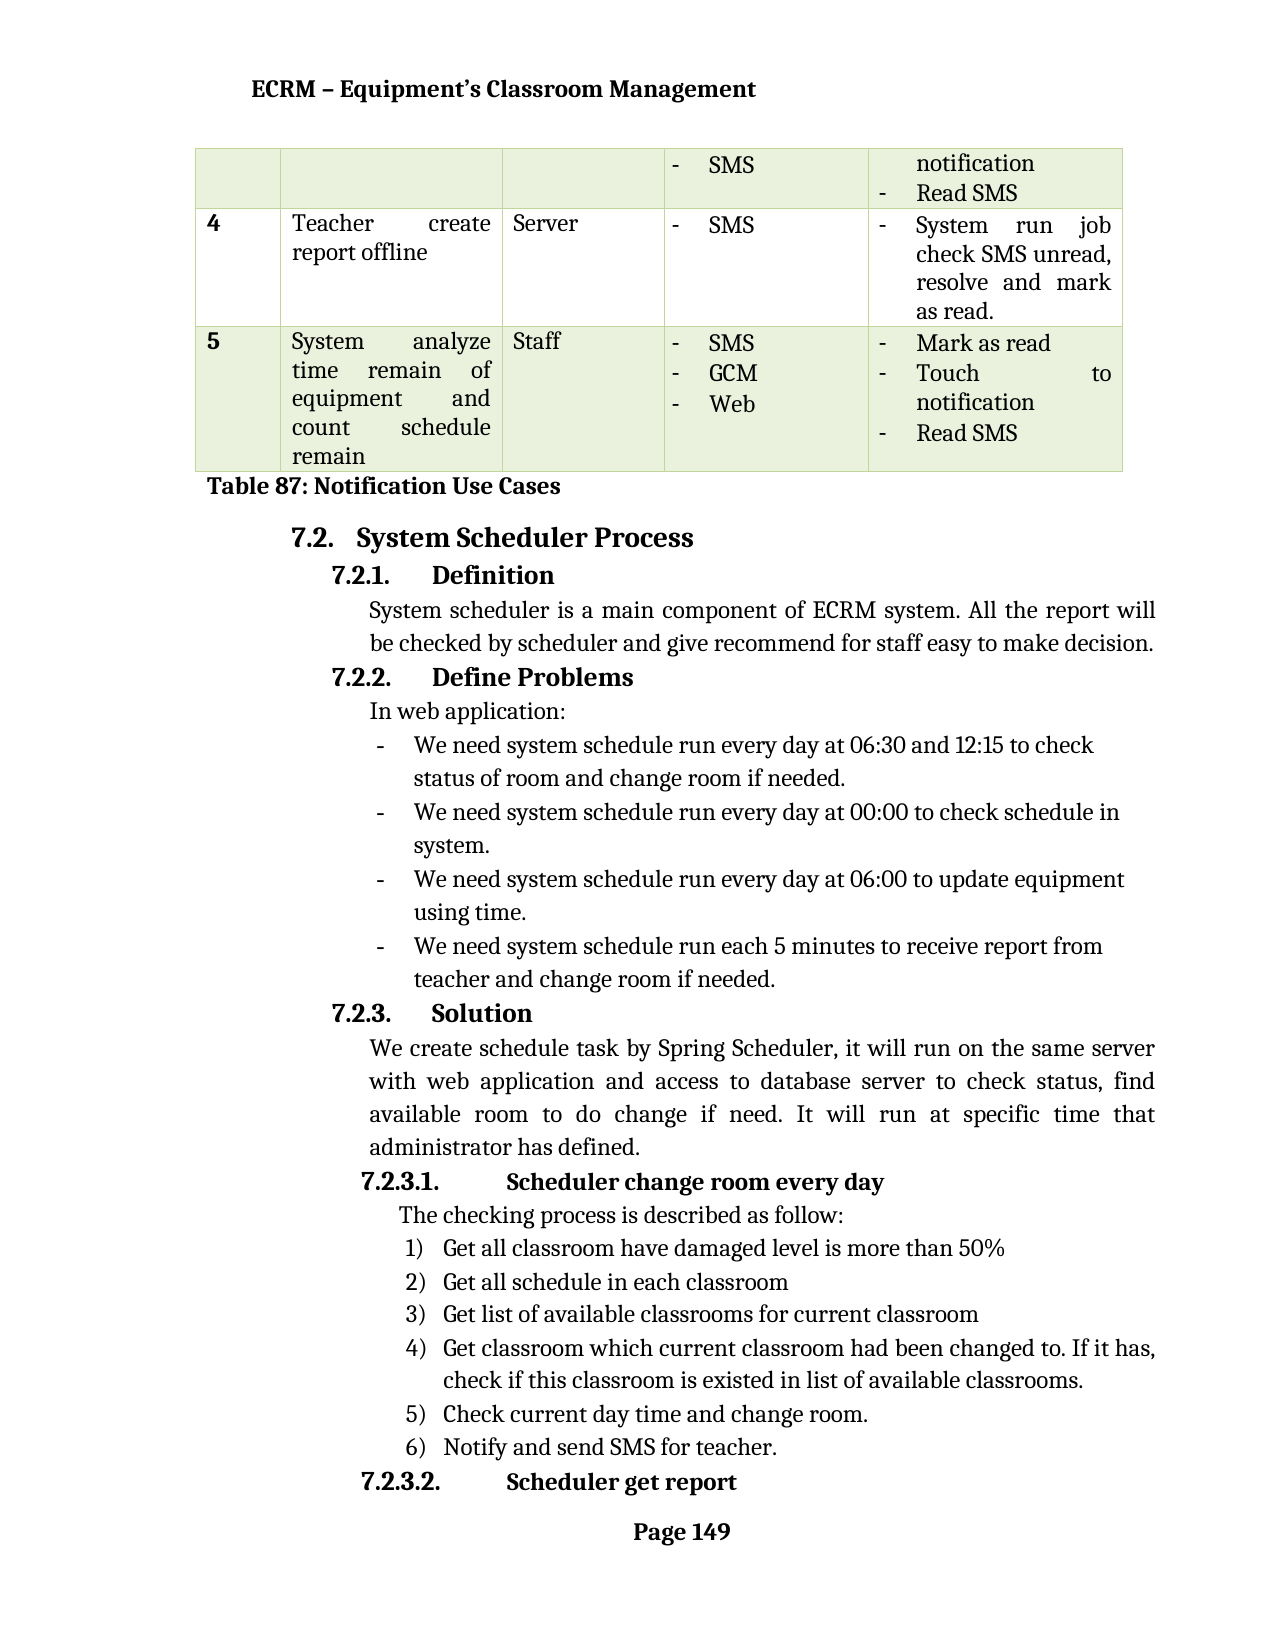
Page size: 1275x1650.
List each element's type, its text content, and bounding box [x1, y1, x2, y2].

list In web application: [369, 697, 1157, 726]
list Scheduler get report [361, 1466, 1157, 1497]
list Get all schedule in each classroom [406, 1267, 1157, 1296]
list We need system schedule run each 5 minutes to receive report from teacher and change room if needed. [376, 931, 1157, 993]
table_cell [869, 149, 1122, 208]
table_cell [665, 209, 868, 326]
list We need system schedule run every day at 06:00 to update equipment using time. [376, 864, 1157, 927]
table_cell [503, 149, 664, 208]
list Notify and send SMS for teacher. [406, 1432, 1157, 1461]
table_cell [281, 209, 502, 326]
list Define Problems [332, 662, 1157, 693]
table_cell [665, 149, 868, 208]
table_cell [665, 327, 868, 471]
list Solution [332, 998, 1157, 1029]
list We create schedule task by Spring Scheduler, it will run on the same server with web application and access to database server to check status, find available room to do change if need. It will run at specific time that administrator has defined. [369, 1033, 1157, 1161]
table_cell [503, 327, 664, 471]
list Get classroom which current classroom had been changed to. If it has, check if this classroom is existed in list of available classrooms. [406, 1333, 1157, 1395]
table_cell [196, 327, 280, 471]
list Get list of available classrooms for current classroom [406, 1300, 1157, 1329]
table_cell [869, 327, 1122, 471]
list System scheduler is a main component of ECRM system. All the report will be checked by scheduler and give recommend for staff easy to make decision. [369, 596, 1157, 657]
list Check current day time and change room. [406, 1399, 1157, 1428]
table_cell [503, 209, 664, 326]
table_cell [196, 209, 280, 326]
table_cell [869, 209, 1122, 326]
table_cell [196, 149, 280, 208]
list The checking process is described as follow: [399, 1201, 1157, 1230]
list Definition [332, 560, 1157, 591]
list System Scheduler Process [291, 521, 1157, 555]
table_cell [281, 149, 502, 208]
list Get all classroom have damaged level is more than 50% [406, 1234, 1157, 1263]
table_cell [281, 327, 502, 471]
list We need system schedule run every day at 00:00 to check schedule in system. [376, 797, 1157, 860]
list We need system schedule run every day at 06:30 and 12:15 to check status of room and change room if needed. [376, 730, 1157, 793]
list Scheduler change room every day [361, 1166, 1157, 1197]
